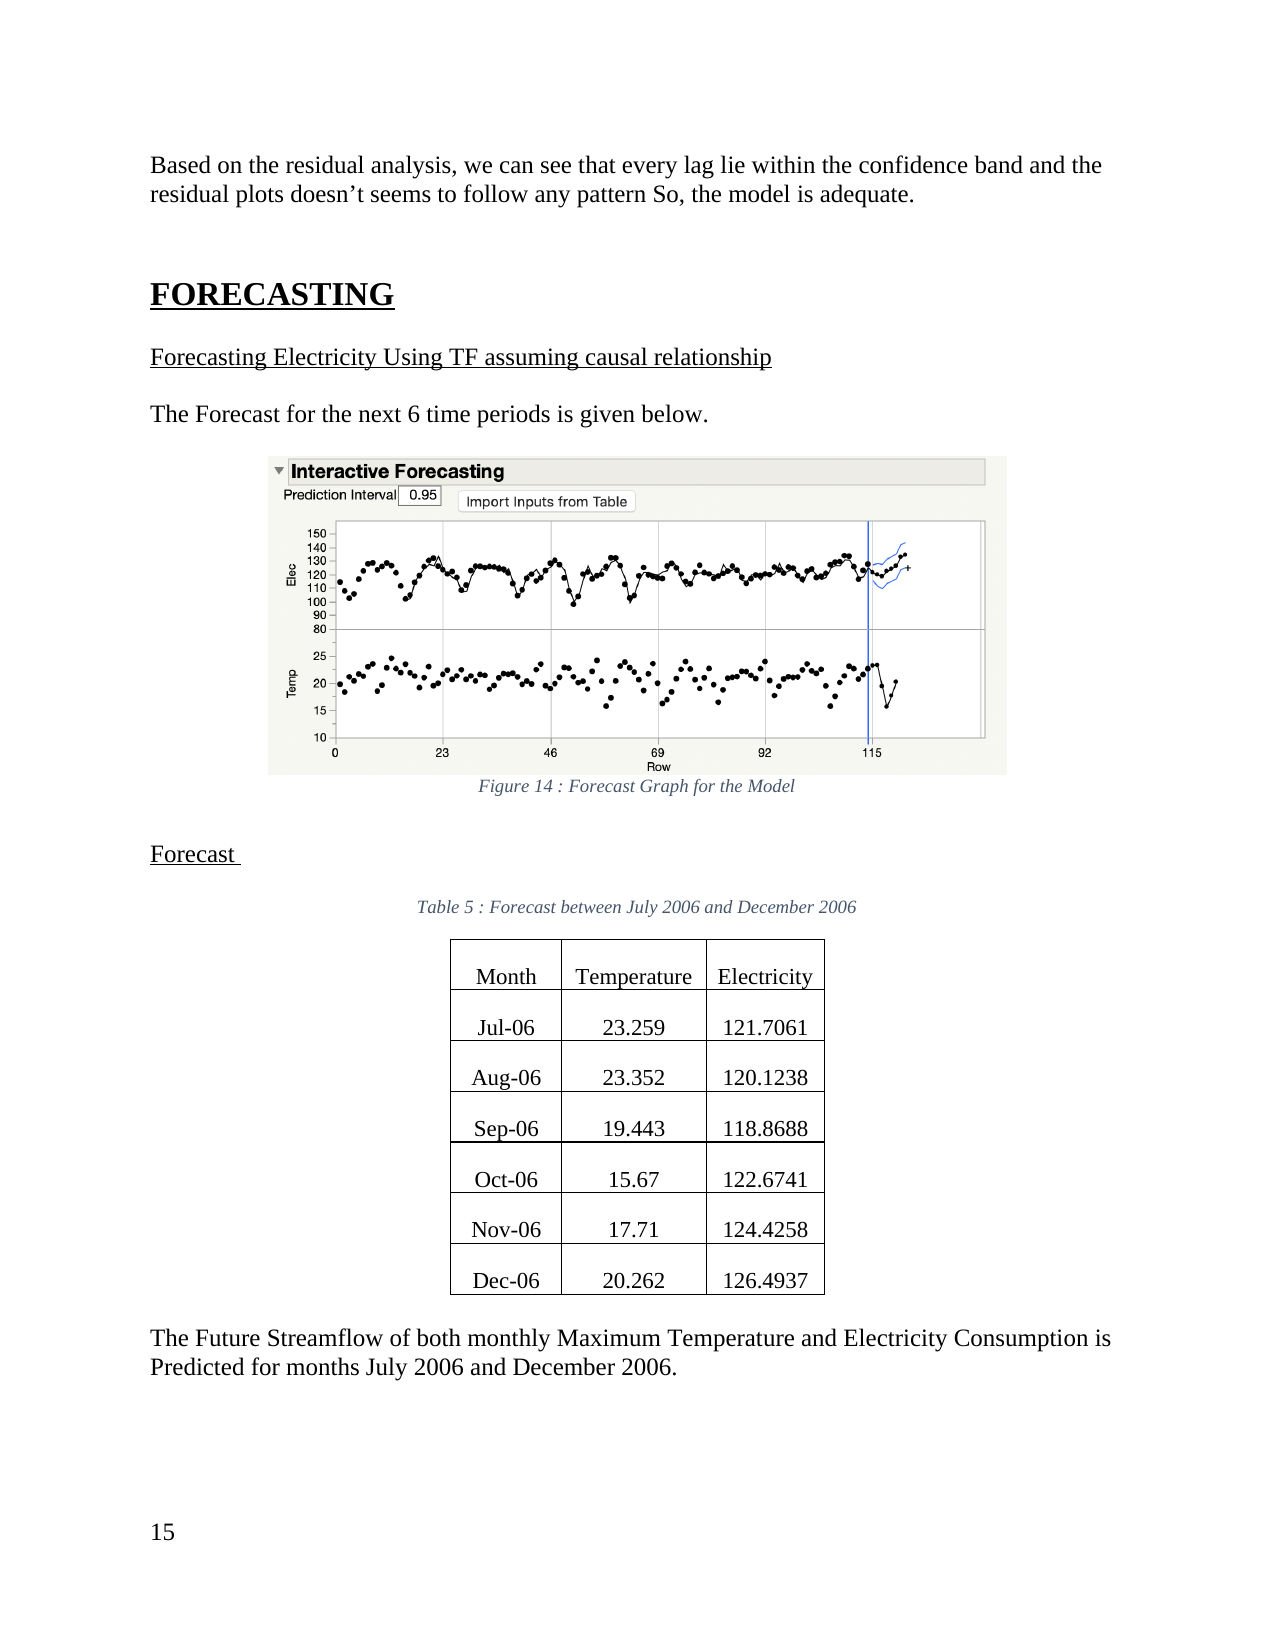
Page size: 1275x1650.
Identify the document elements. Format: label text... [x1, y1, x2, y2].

text Based on the residual analysis, we can see that every lag lie within the confidence band and the residual plots doesn’t seems to follow any pattern So, the model is adequate. [150, 150, 1125, 207]
table_cell 17.71 [562, 1193, 706, 1243]
table_header Month [451, 940, 561, 989]
table_cell 120.1238 [707, 1041, 824, 1091]
text Forecasting Electricity Using TF assuming causal relationship [150, 342, 1125, 370]
table_cell 118.8688 [707, 1092, 824, 1141]
table_cell Oct-06 [451, 1143, 561, 1192]
table_cell Nov-06 [451, 1193, 561, 1243]
text The Future Streamflow of both monthly Maximum Temperature and Electricity Consumption is Predicted for months July 2006 and December 2006. [150, 1323, 1125, 1381]
table_cell Sep-06 [451, 1092, 561, 1141]
table_cell 19.443 [562, 1092, 706, 1141]
table_cell Jul-06 [451, 990, 561, 1040]
picture [268, 456, 1007, 775]
table_cell 23.352 [562, 1041, 706, 1091]
table_cell Aug-06 [451, 1041, 561, 1091]
table_header Temperature [562, 940, 706, 989]
table_cell 126.4937 [707, 1244, 824, 1294]
text Forecast [150, 839, 1125, 867]
table_header Electricity [707, 940, 824, 989]
table_cell 121.7061 [707, 990, 824, 1040]
table_cell Dec-06 [451, 1244, 561, 1294]
table_cell 23.259 [562, 990, 706, 1040]
table_cell 122.6741 [707, 1143, 824, 1192]
table_cell 15.67 [562, 1143, 706, 1192]
table_cell 124.4258 [707, 1193, 824, 1243]
text Figure 14 : Forecast Graph for the Model [150, 775, 1125, 796]
text FORECASTING [150, 274, 1125, 313]
text Table 5 : Forecast between July 2006 and December 2006 [150, 896, 1125, 918]
table_cell 20.262 [562, 1244, 706, 1294]
text The Forecast for the next 6 time periods is given below. [150, 399, 1125, 428]
